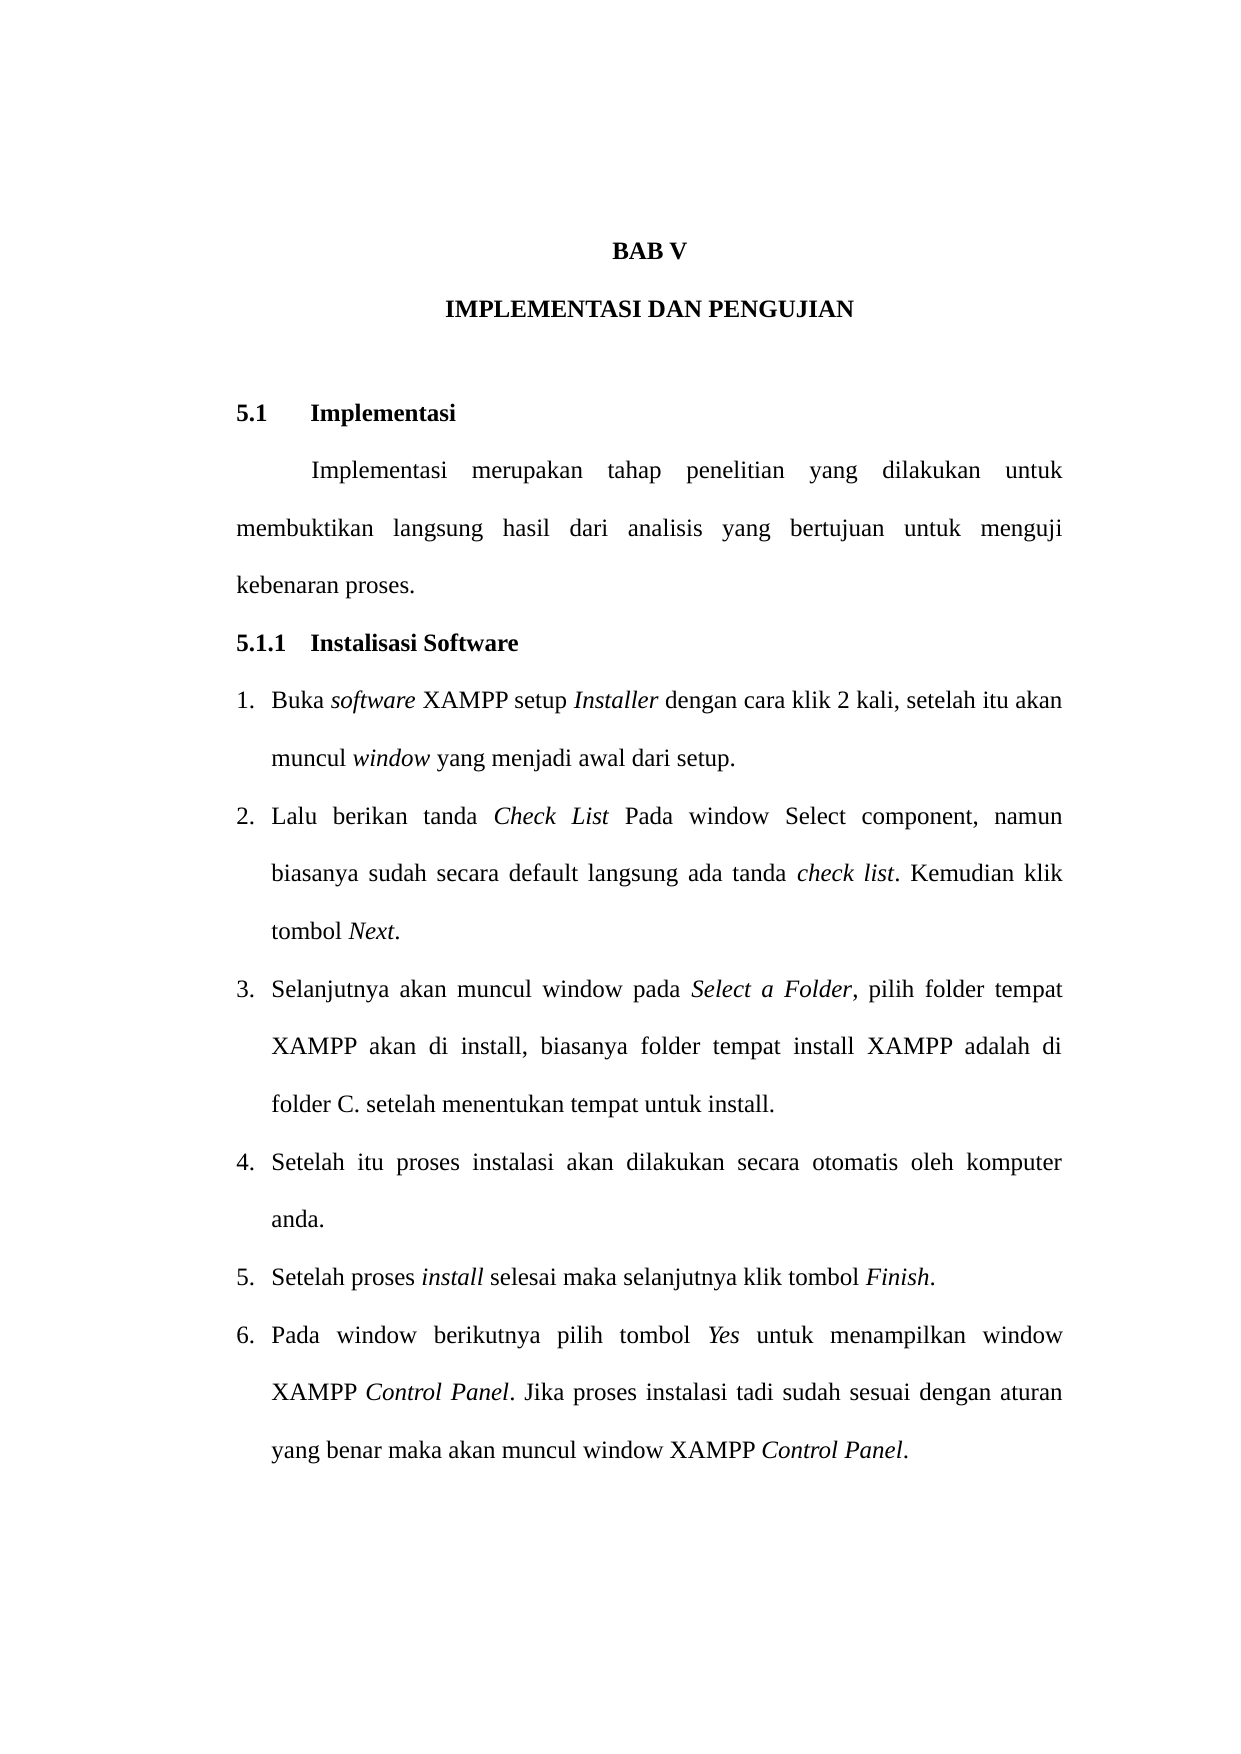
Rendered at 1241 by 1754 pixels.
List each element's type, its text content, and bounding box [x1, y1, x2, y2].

subtitle IMPLEMENTASI DAN PENGUJIAN [236, 294, 1063, 322]
list Implementasi merupakan tahap penelitian yang dilakukan untuk membuktikan langsung hasil dari analisis yang bertujuan untuk menguji kebenaran proses. [236, 456, 1063, 599]
list Pada window berikutnya pilih tombol Yes untuk menampilkan window XAMPP Control Panel. Jika proses instalasi tadi sudah sesuai dengan aturan yang benar maka akan muncul window XAMPP Control Panel. [236, 1320, 1063, 1463]
list Setelah itu proses instalasi akan dilakukan secara otomatis oleh komputer anda. [236, 1147, 1063, 1233]
subtitle 5.1.1 Instalisasi Software [236, 628, 1063, 657]
list Selanjutnya akan muncul window pada Select a Folder, pilih folder tempat XAMPP akan di install, biasanya folder tempat install XAMPP adalah di folder C. setelah menentukan tempat untuk install. [236, 974, 1063, 1117]
subtitle BAB V [236, 236, 1063, 265]
list Buka software XAMPP setup Installer dengan cara klik 2 kali, setelah itu akan muncul window yang menjadi awal dari setup. [236, 686, 1063, 772]
subtitle 5.1 Implementasi [236, 398, 1063, 427]
list Lalu berikan tanda Check List Pada window Select component, namun biasanya sudah secara default langsung ada tanda check list. Kemudian klik tombol Next. [236, 801, 1063, 945]
list Setelah proses install selesai maka selanjutnya klik tombol Finish. [236, 1262, 1063, 1291]
